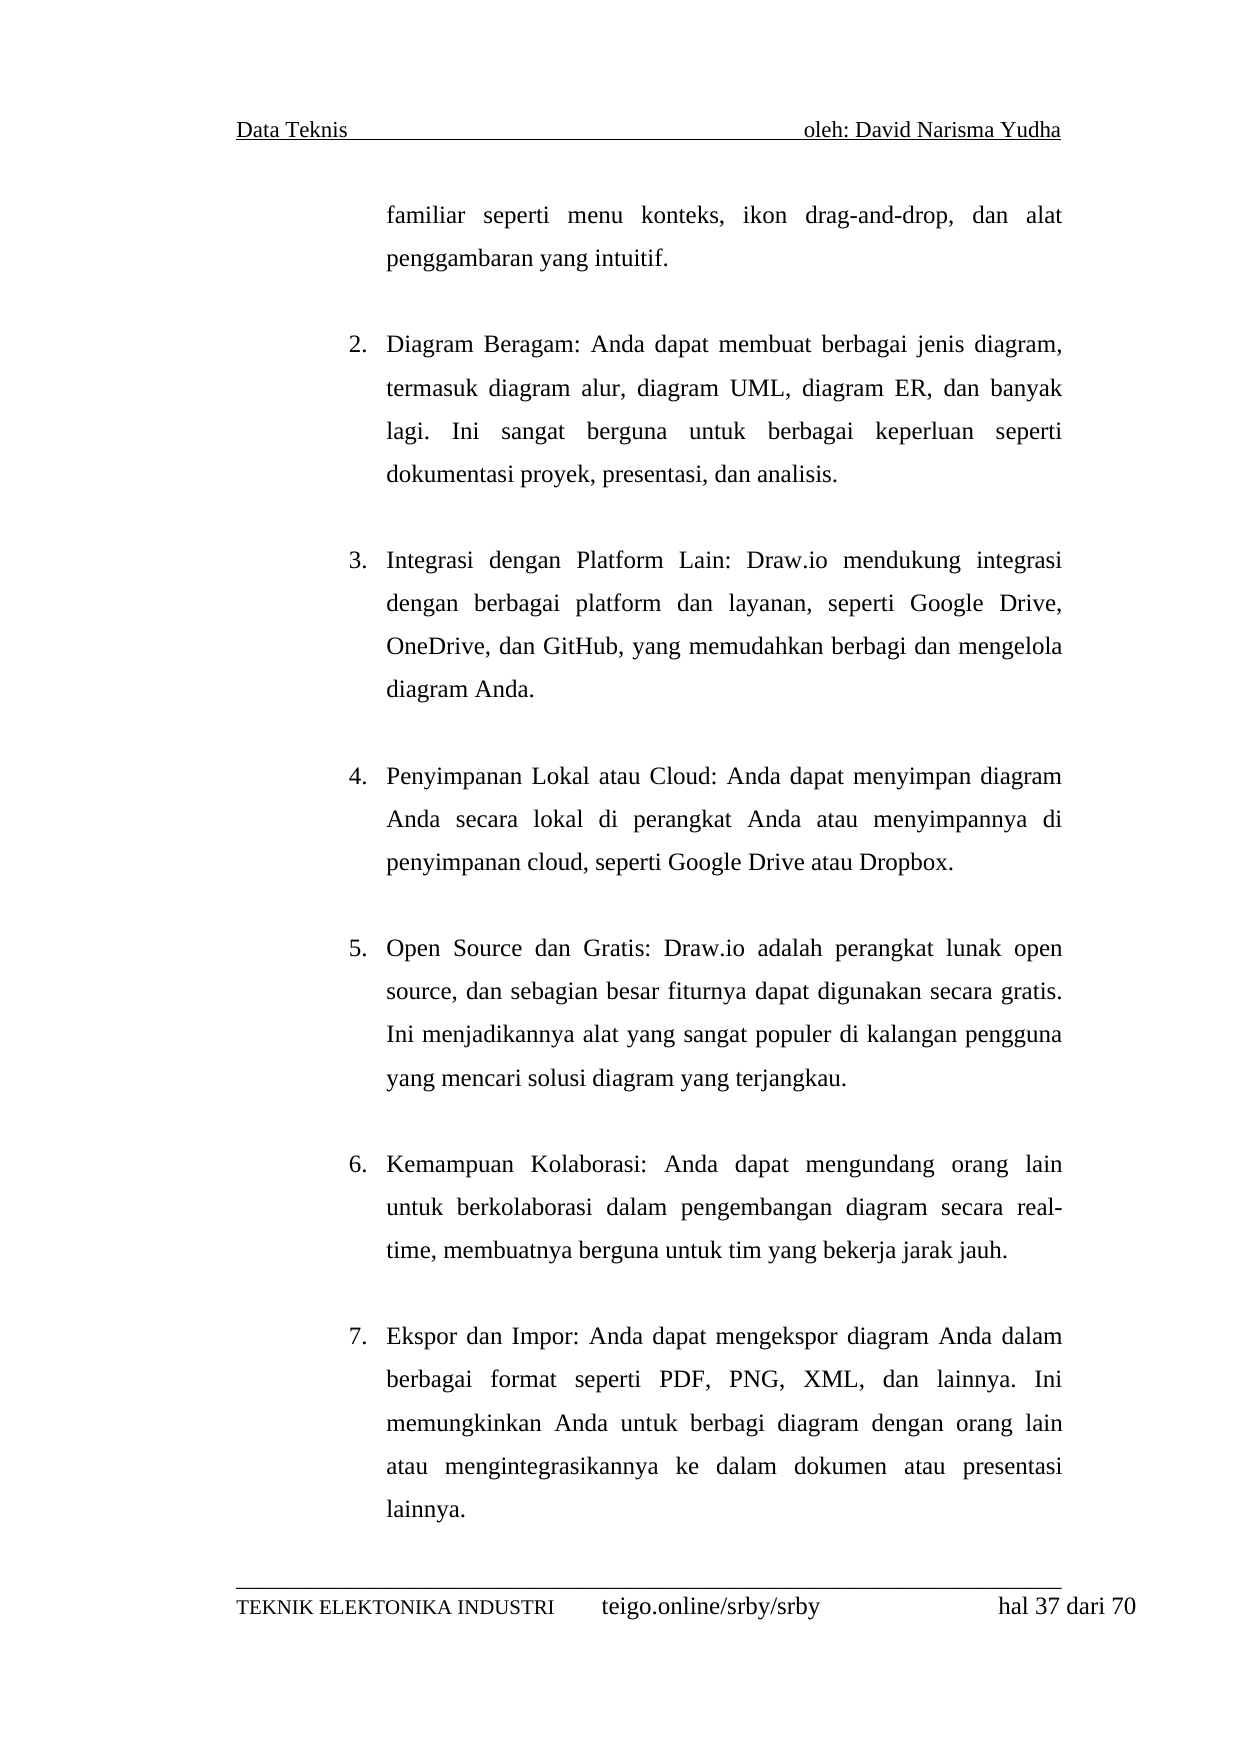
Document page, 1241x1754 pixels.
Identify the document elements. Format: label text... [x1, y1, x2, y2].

list Penyimpanan Lokal atau Cloud: Anda dapat menyimpan diagram Anda secara lokal di perangkat Anda atau menyimpannya di penyimpanan cloud, seperti Google Drive atau Dropbox. [349, 761, 1063, 876]
list Kemampuan Kolaborasi: Anda dapat mengundang orang lain untuk berkolaborasi dalam pengembangan diagram secara real-time, membuatnya berguna untuk tim yang bekerja jarak jauh. [349, 1149, 1063, 1264]
list Integrasi dengan Platform Lain: Draw.io mendukung integrasi dengan berbagai platform dan layanan, seperti Google Drive, OneDrive, dan GitHub, yang memudahkan berbagi dan mengelola diagram Anda. [349, 545, 1063, 703]
list Open Source dan Gratis: Draw.io adalah perangkat lunak open source, dan sebagian besar fiturnya dapat digunakan secara gratis. Ini menjadikannya alat yang sangat populer di kalangan pengguna yang mencari solusi diagram yang terjangkau. [349, 933, 1063, 1091]
list Diagram Beragam: Anda dapat membuat berbagai jenis diagram, termasuk diagram alur, diagram UML, diagram ER, dan banyak lagi. Ini sangat berguna untuk berbagai keperluan seperti dokumentasi proyek, presentasi, dan analisis. [349, 329, 1063, 488]
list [349, 200, 1063, 272]
list Ekspor dan Impor: Anda dapat mengekspor diagram Anda dalam berbagai format seperti PDF, PNG, XML, dan lainnya. Ini memungkinkan Anda untuk berbagi diagram dengan orang lain atau mengintegrasikannya ke dalam dokumen atau presentasi lainnya. [349, 1321, 1063, 1523]
